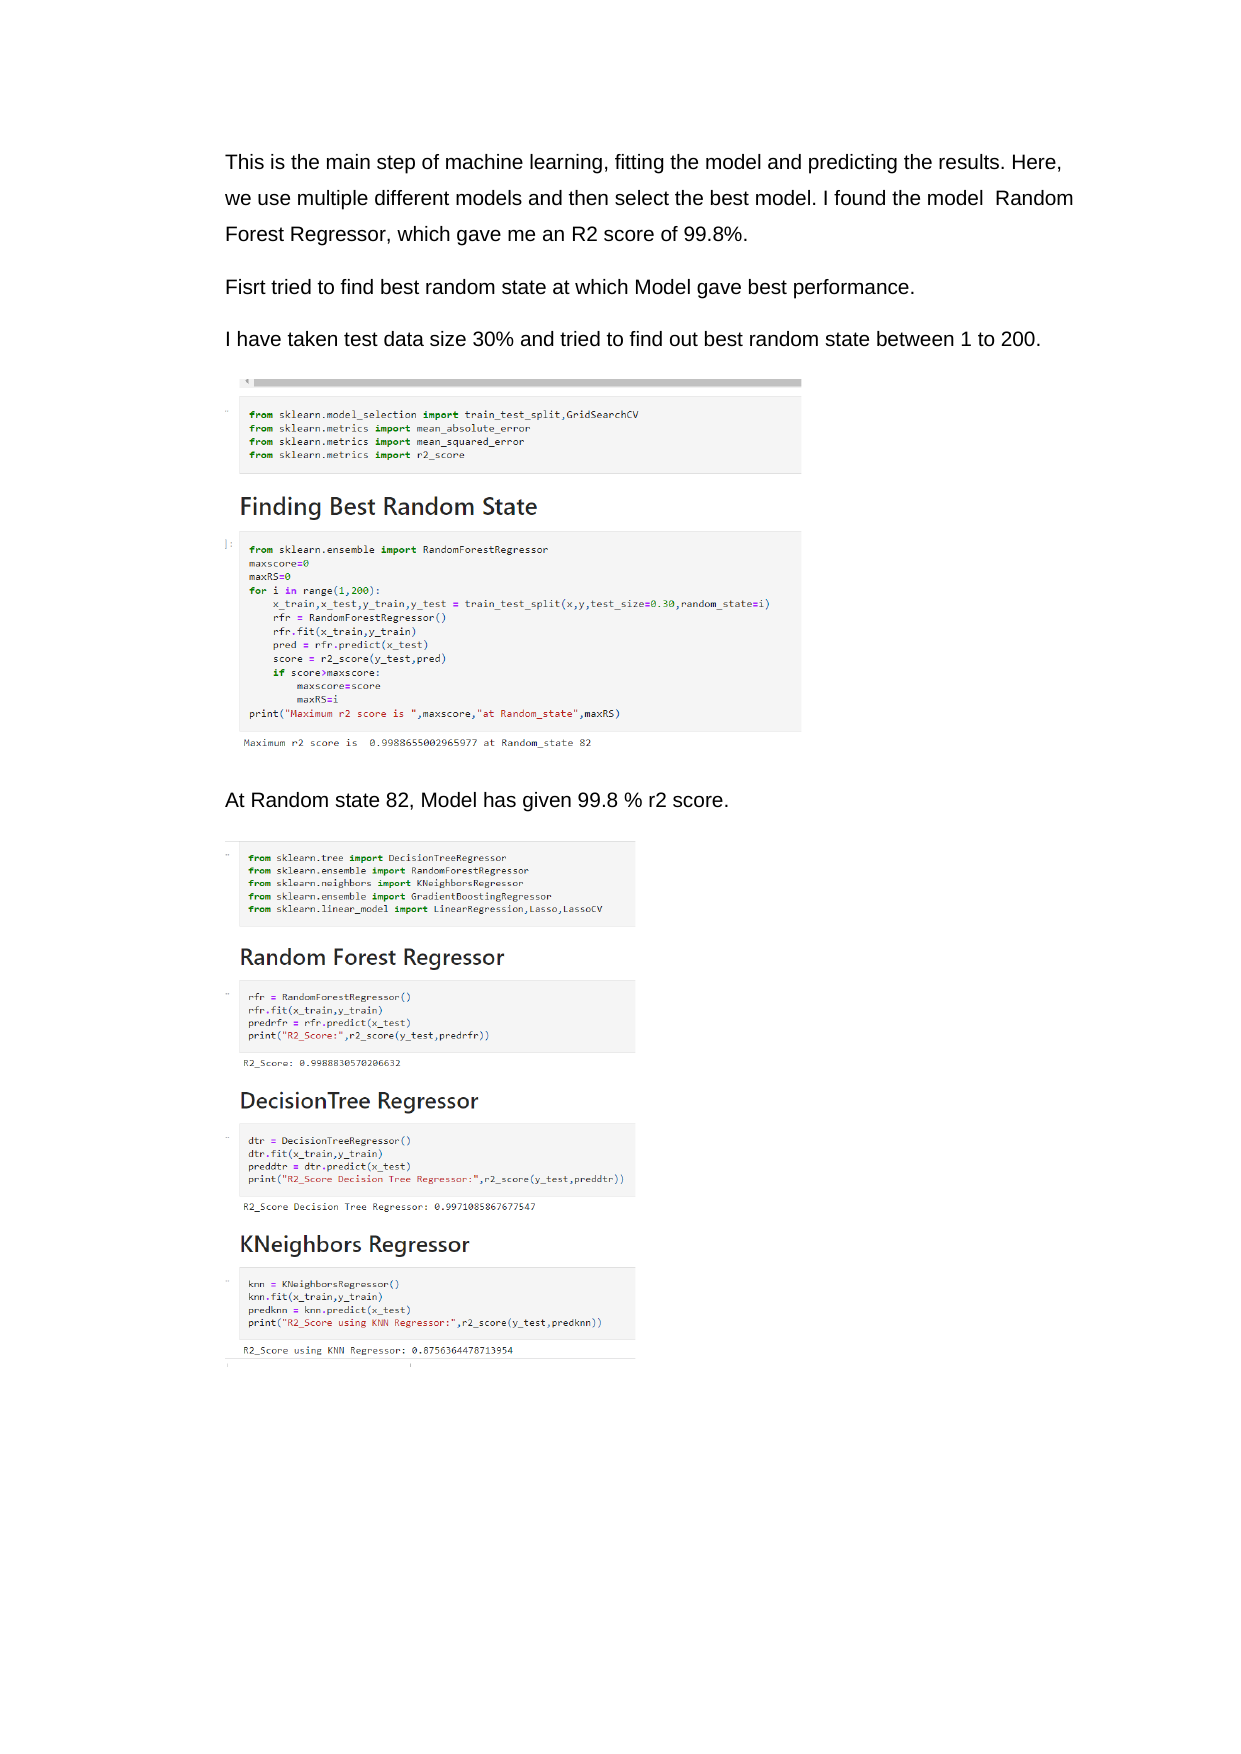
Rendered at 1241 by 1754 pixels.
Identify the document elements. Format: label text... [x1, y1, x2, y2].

text This is the main step of machine learning, fitting the model and predicting the results. Here, we use multiple different models and then select the best model. I found the model Random Forest Regressor, which gave me an R2 score of 99.8%. [225, 150, 1090, 246]
text At Random state 82, Model has given 99.8 % r2 score. [225, 788, 1090, 812]
text I have taken test data size 30% and tried to find out best random state between 1 to 200. [225, 327, 1090, 351]
picture [225, 379, 802, 758]
picture [225, 840, 636, 1367]
text Fisrt tried to find best random state at which Model gave best performance. [225, 274, 1090, 298]
